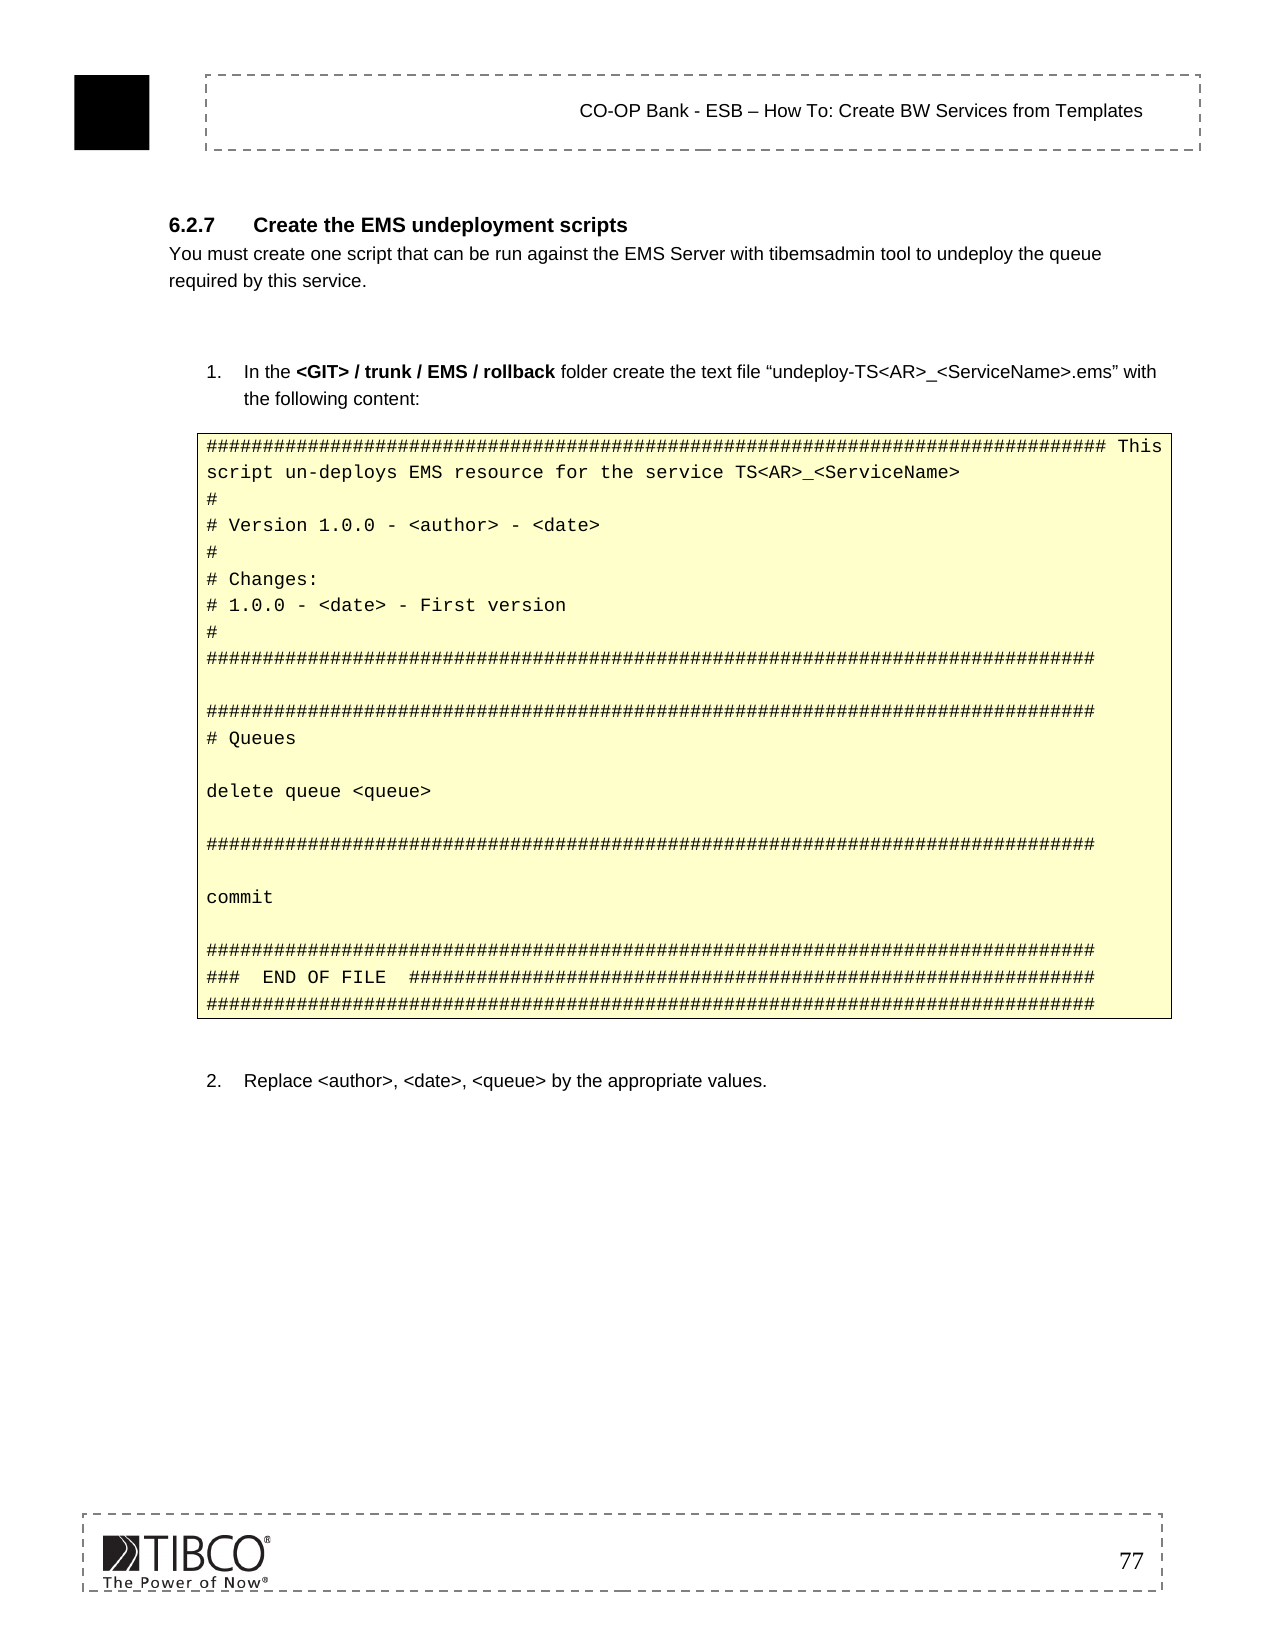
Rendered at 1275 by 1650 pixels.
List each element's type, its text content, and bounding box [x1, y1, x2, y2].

text commit [198, 885, 1171, 909]
subtitle Create the EMS undeployment scripts [169, 212, 1162, 236]
text ############################################################################### [198, 832, 1171, 856]
text # [198, 486, 1171, 511]
text ############################################################################### [198, 938, 1171, 962]
list In the <GIT> / trunk / EMS / rollback folder create the text file “undeploy-TS<AR>_<ServiceName>.ems” with the following content: [206, 361, 1162, 409]
text ############################################################################### [198, 991, 1171, 1018]
text You must create one script that can be run against the EMS Server with tibemsadmin tool to undeploy the queue required by this service. [169, 243, 1162, 291]
picture [103, 1535, 271, 1588]
text ############################################################################### [198, 699, 1171, 723]
text # Version 1.0.0 - <author> - <date> [198, 513, 1171, 537]
text # [198, 619, 1171, 644]
text # Changes: [198, 566, 1171, 591]
text delete queue <queue> [198, 779, 1171, 803]
text ### END OF FILE ############################################################# [198, 964, 1171, 989]
list Replace <author>, <date>, <queue> by the appropriate values. [206, 1069, 1162, 1091]
text ################################################################################ This script un-deploys EMS resource for the service TS<AR>_<ServiceName> [198, 434, 1171, 484]
text ############################################################################### [198, 646, 1171, 670]
text # Queues [198, 726, 1171, 750]
text # [198, 539, 1171, 564]
text # 1.0.0 - <date> - First version [198, 593, 1171, 617]
